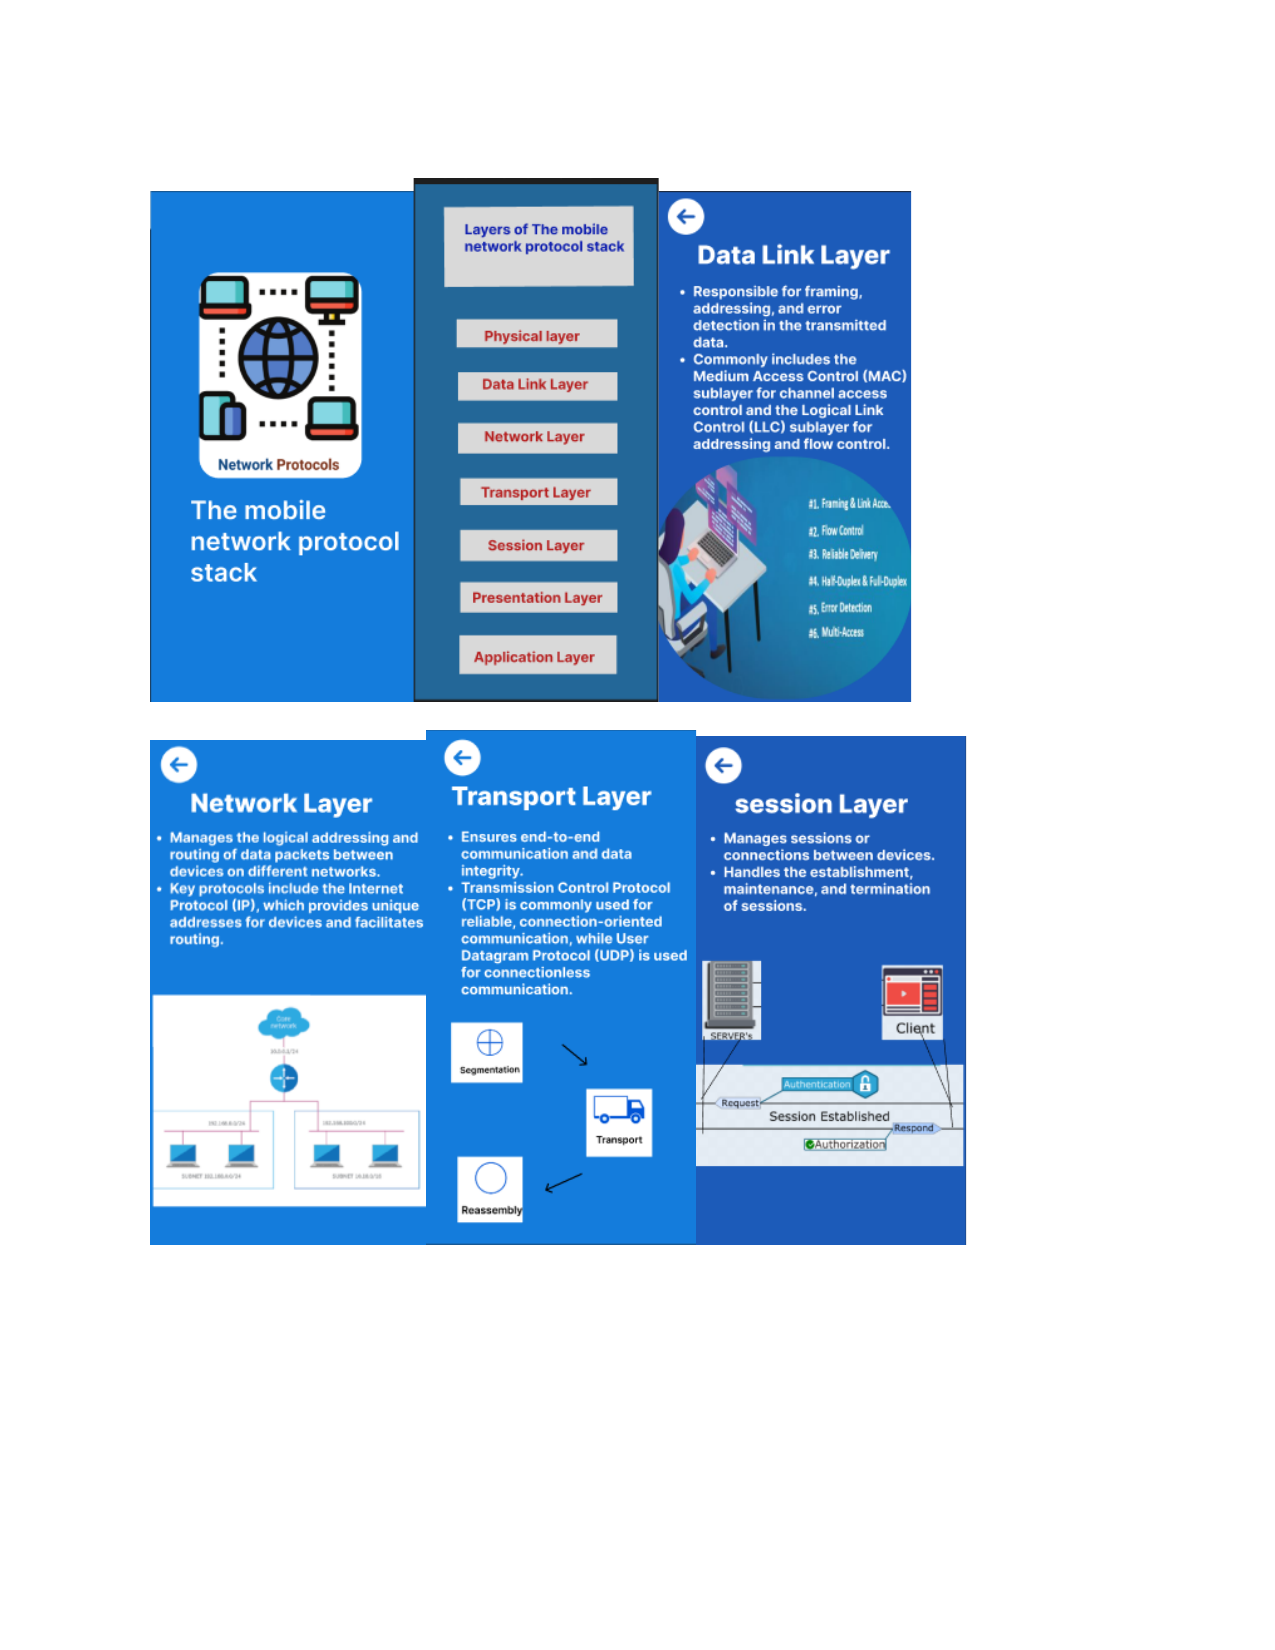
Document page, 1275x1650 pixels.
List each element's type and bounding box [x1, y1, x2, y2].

picture [150, 178, 912, 702]
picture [150, 730, 967, 1245]
